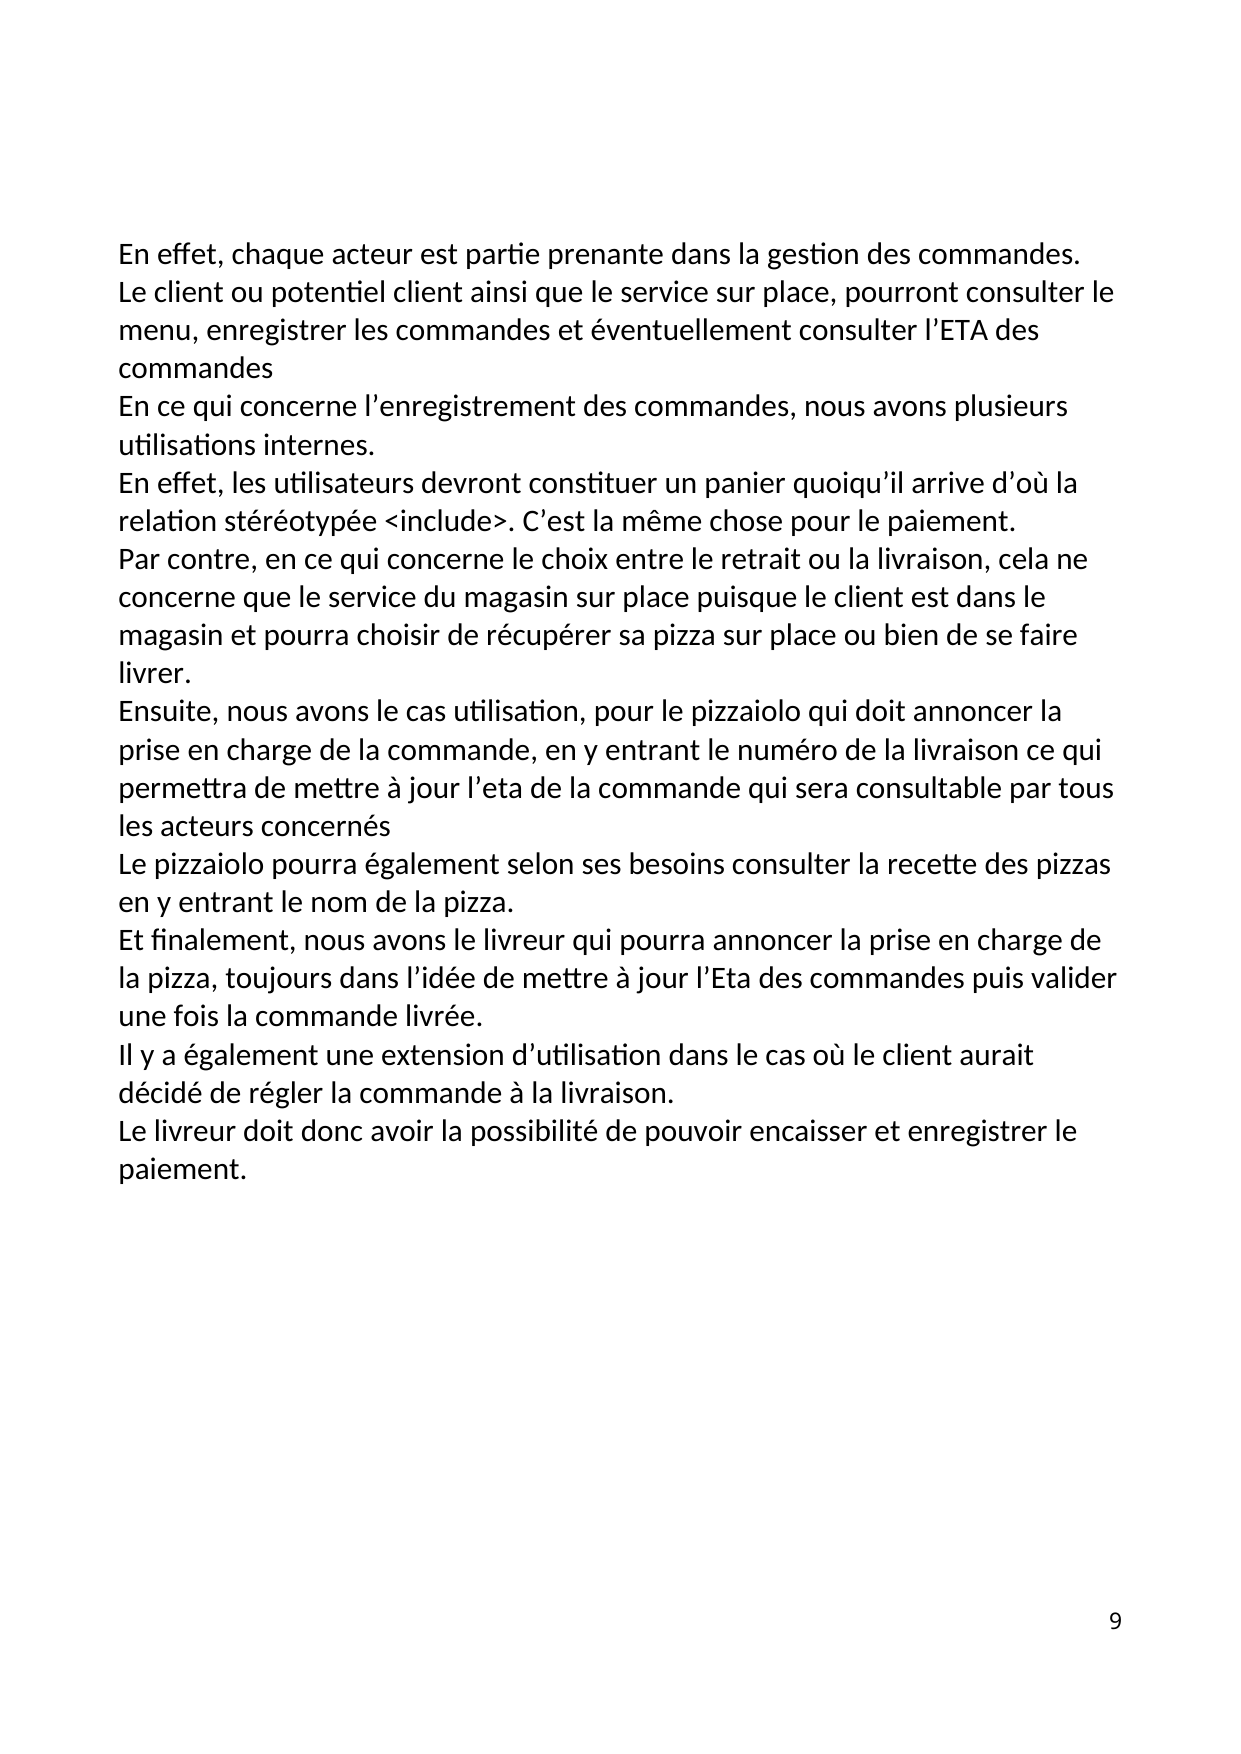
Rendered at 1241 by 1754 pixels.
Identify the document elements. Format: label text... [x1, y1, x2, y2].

text Le pizzaiolo pourra également selon ses besoins consulter la recette des pizzas en y entrant le nom de la pizza. [118, 844, 1122, 920]
text En effet, les utilisateurs devront constituer un panier quoiqu’il arrive d’où la relation stéréotypée <include>. C’est la même chose pour le paiement. [118, 463, 1122, 539]
text En ce qui concerne l’enregistrement des commandes, nous avons plusieurs utilisations internes. [118, 387, 1122, 463]
text En effet, chaque acteur est partie prenante dans la gestion des commandes. Le client ou potentiel client ainsi que le service sur place, pourront consulter le menu, enregistrer les commandes et éventuellement consulter l’ETA des commandes [118, 234, 1122, 387]
text Le livreur doit donc avoir la possibilité de pouvoir encaisser et enregistrer le paiement. [118, 1111, 1122, 1187]
text Ensuite, nous avons le cas utilisation, pour le pizzaiolo qui doit annoncer la prise en charge de la commande, en y entrant le numéro de la livraison ce qui permettra de mettre à jour l’eta de la commande qui sera consultable par tous les acteurs concernés [118, 692, 1122, 844]
text Par contre, en ce qui concerne le choix entre le retrait ou la livraison, cela ne concerne que le service du magasin sur place puisque le client est dans le magasin et pourra choisir de récupérer sa pizza sur place ou bien de se faire livrer. [118, 539, 1122, 692]
text Il y a également une extension d’utilisation dans le cas où le client aurait décidé de régler la commande à la livraison. [118, 1035, 1122, 1111]
text Et finalement, nous avons le livreur qui pourra annoncer la prise en charge de la pizza, toujours dans l’idée de mettre à jour l’Eta des commandes puis valider une fois la commande livrée. [118, 920, 1122, 1035]
